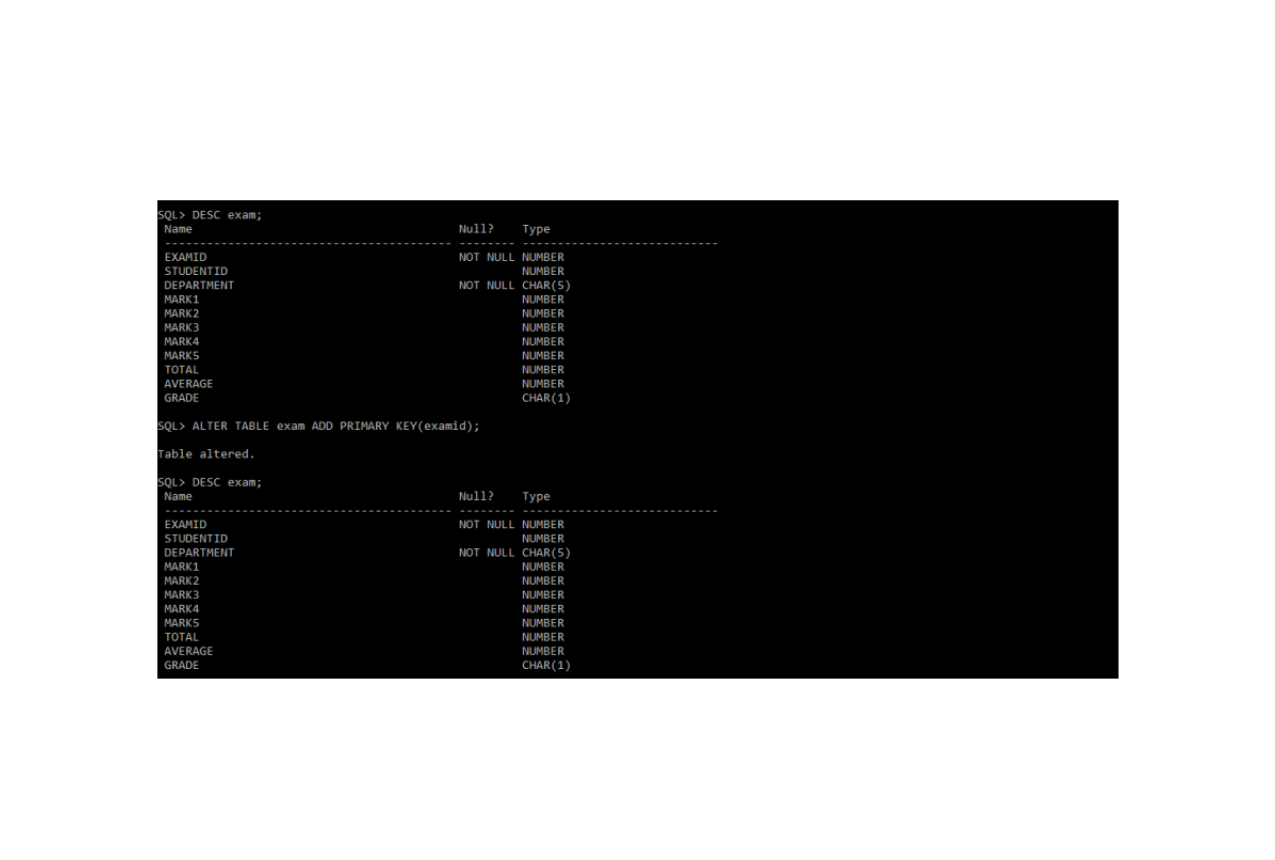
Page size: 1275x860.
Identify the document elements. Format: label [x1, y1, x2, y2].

picture [150, 196, 1125, 684]
